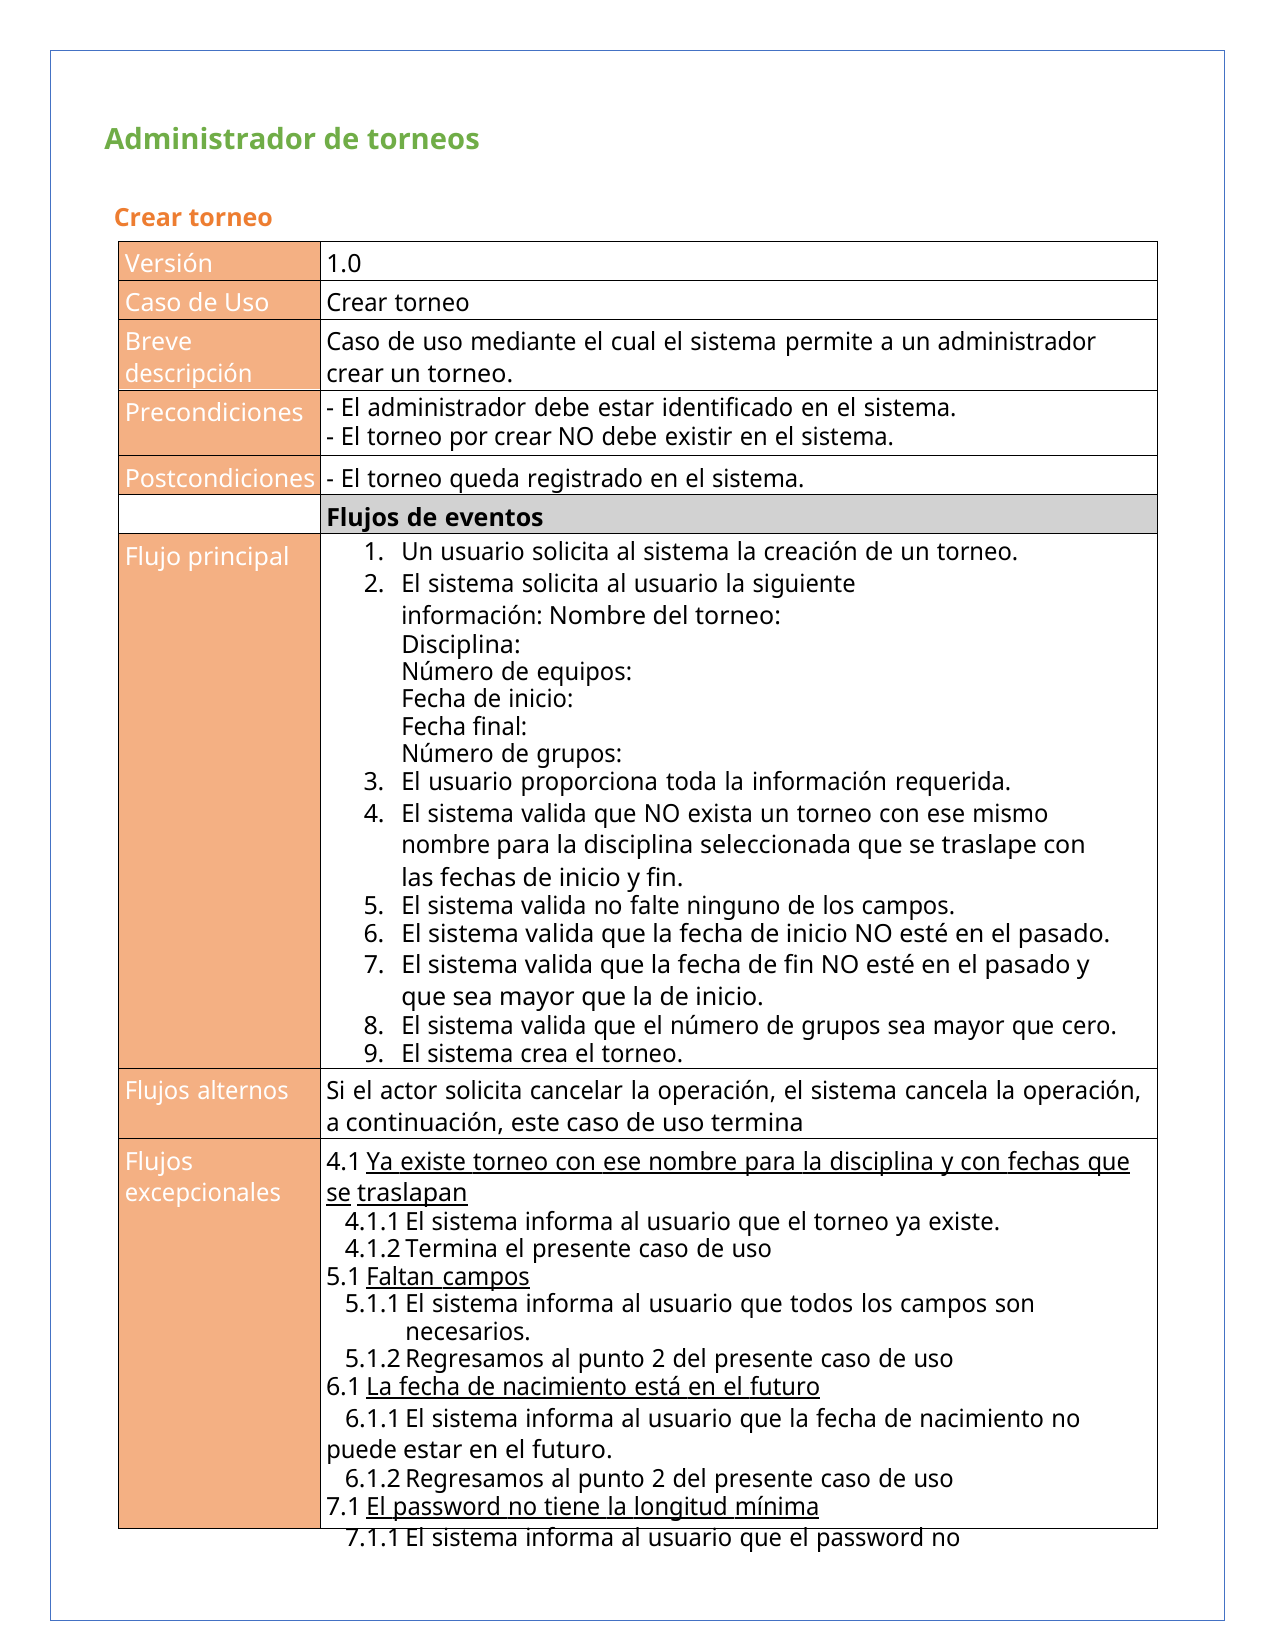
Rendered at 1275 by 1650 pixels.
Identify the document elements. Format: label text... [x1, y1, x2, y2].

subtitle Administrador de torneos [104, 118, 526, 158]
subtitle Crear torneo [104, 200, 526, 234]
